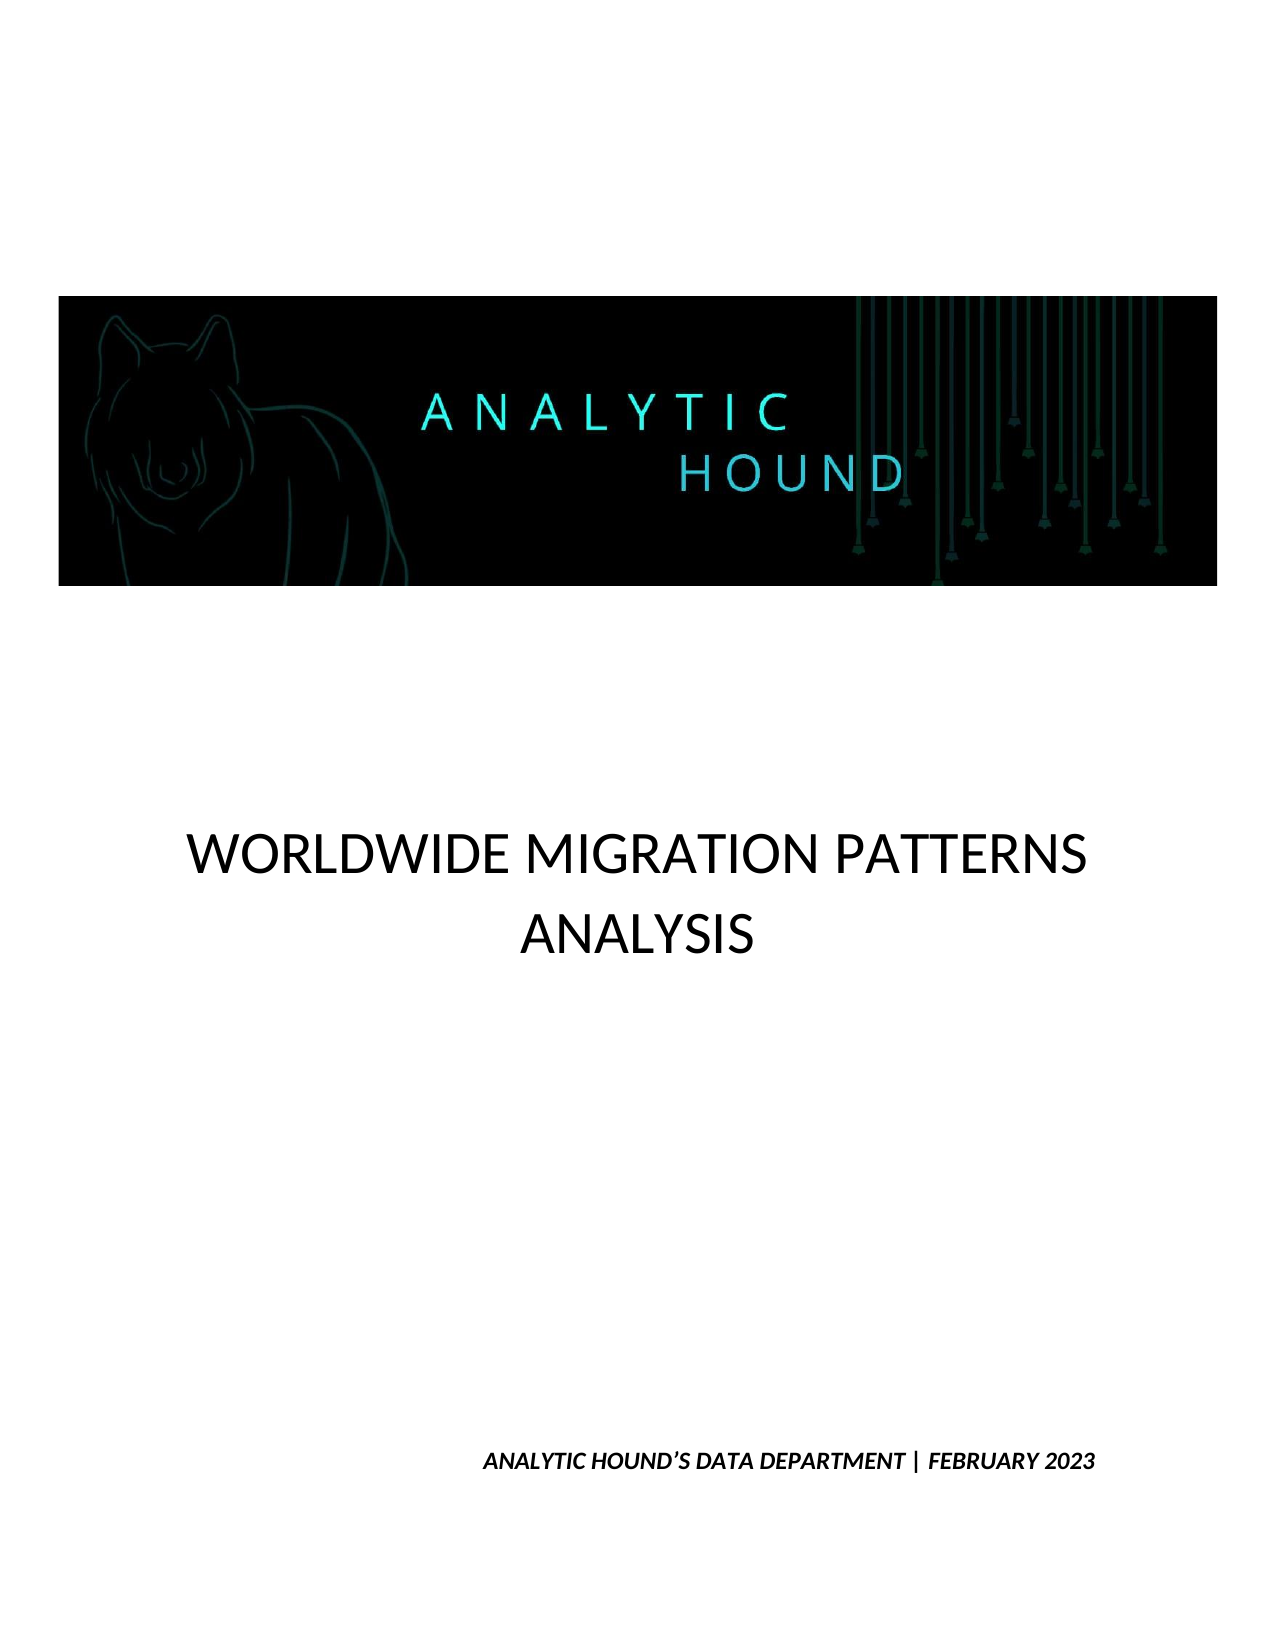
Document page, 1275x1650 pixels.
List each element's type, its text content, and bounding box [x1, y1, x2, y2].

picture [58, 296, 1218, 586]
text ANALYTIC HOUND’S DATA DEPARTMENT | FEBRUARY 2023 [177, 1445, 1098, 1476]
text WORLDWIDE MIGRATION PATTERNS ANALYSIS [177, 815, 1098, 968]
